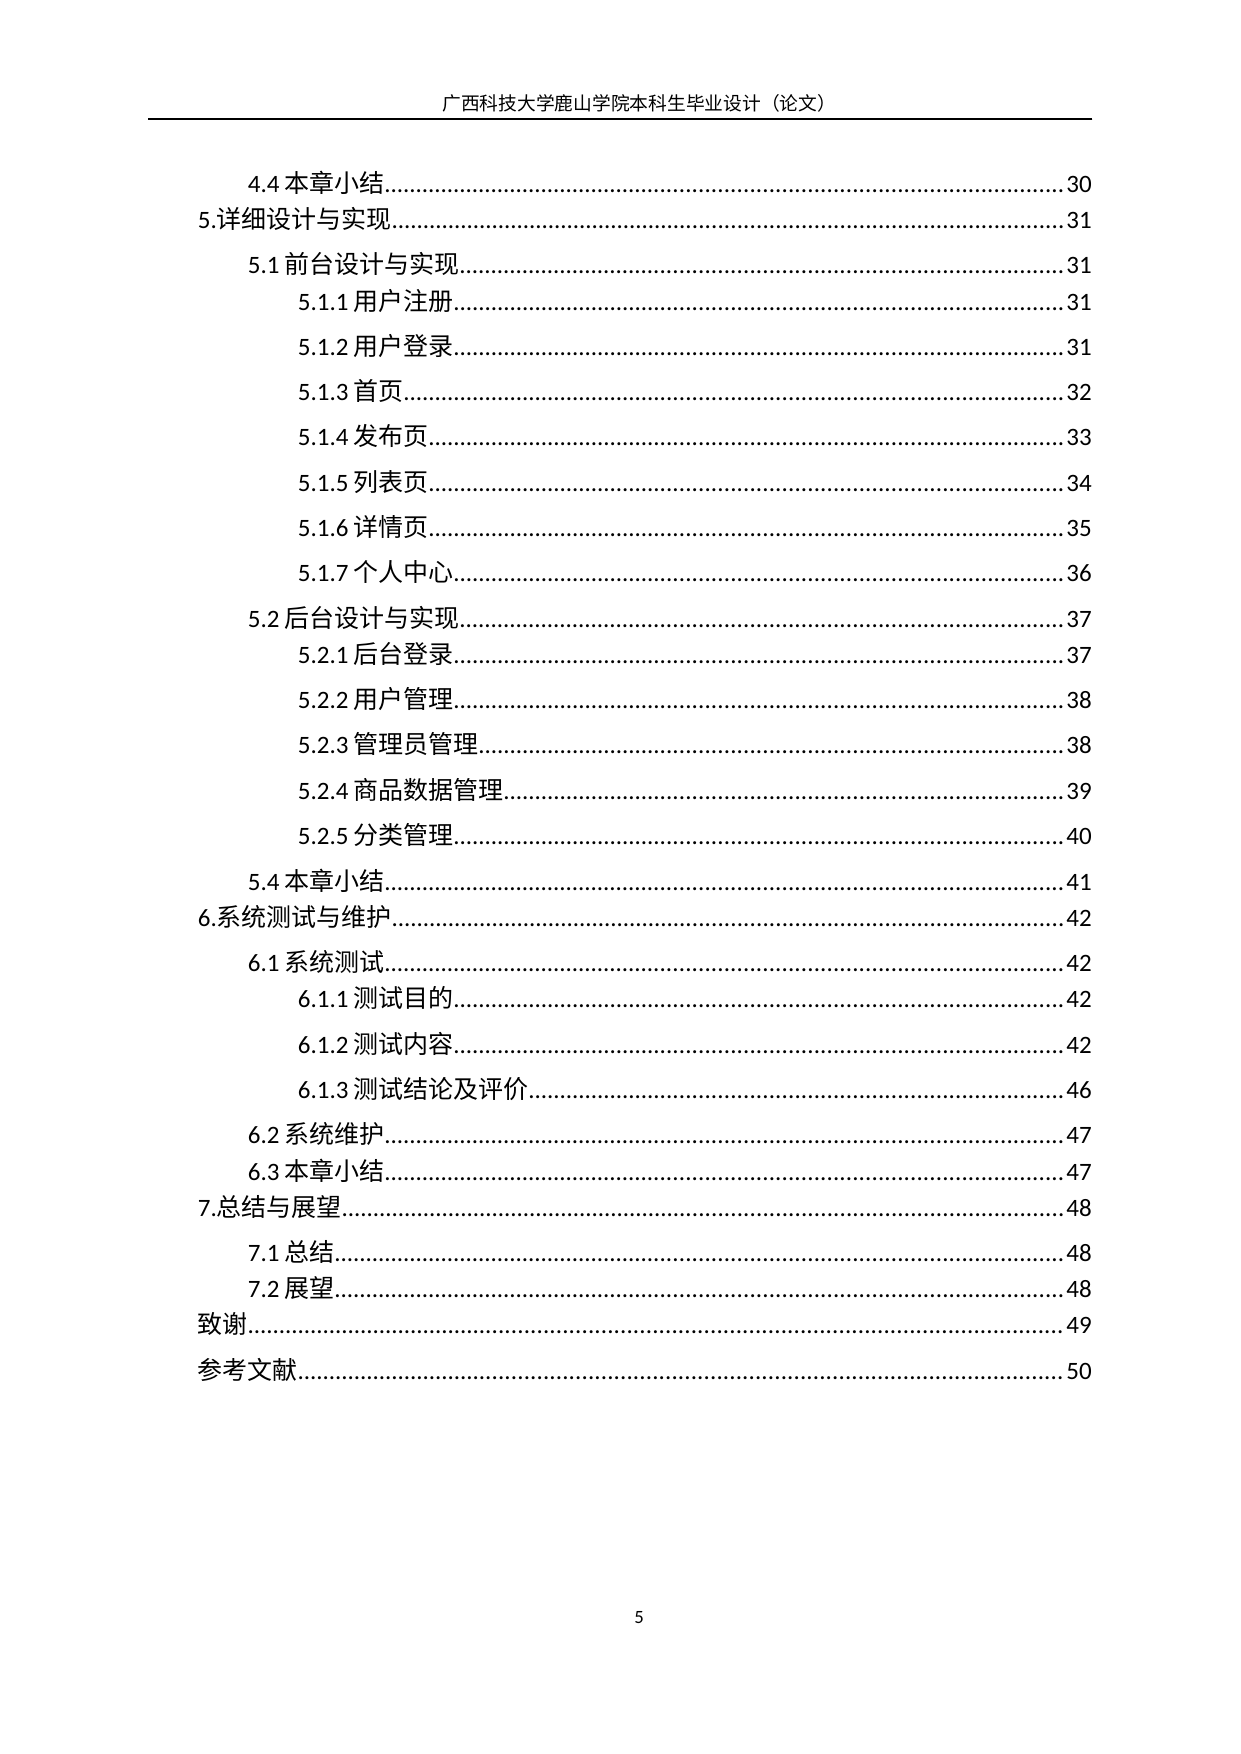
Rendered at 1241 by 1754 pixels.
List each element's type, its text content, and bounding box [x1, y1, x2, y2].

text 5.1.3首页 32 [248, 372, 1092, 408]
text 5.4本章小结 41 [198, 861, 1092, 897]
text 5.2.4商品数据管理 39 [248, 770, 1092, 807]
text 6.系统测试与维护 42 [148, 897, 1092, 933]
text 5.2后台设计与实现 37 [198, 598, 1092, 634]
text 5.1.1用户注册 31 [248, 281, 1092, 317]
text 致谢 49 [148, 1305, 1092, 1341]
text 7.2展望 48 [198, 1269, 1092, 1305]
text 5.1.2用户登录 31 [248, 326, 1092, 362]
text 6.1.1测试目的 42 [248, 979, 1092, 1015]
text 5.1.6详情页 35 [248, 507, 1092, 544]
text 6.3本章小结 47 [198, 1151, 1092, 1187]
text 5.2.2用户管理 38 [248, 680, 1092, 716]
text 5.1.7个人中心 36 [248, 553, 1092, 589]
text 5.1.5列表页 34 [248, 462, 1092, 498]
text 参考文献 50 [148, 1350, 1092, 1387]
text 5.2.1后台登录 37 [248, 634, 1092, 671]
text 5.2.5分类管理 40 [248, 816, 1092, 852]
text 6.1.3测试结论及评价 46 [248, 1069, 1092, 1106]
text 7.1总结 48 [198, 1232, 1092, 1269]
text 5.1前台设计与实现 31 [198, 245, 1092, 281]
text 5.详细设计与实现 31 [148, 199, 1092, 236]
text 6.2系统维护 47 [198, 1115, 1092, 1151]
text 5.2.3管理员管理 38 [248, 725, 1092, 761]
text 6.1.2测试内容 42 [248, 1024, 1092, 1060]
text 4.4本章小结 30 [198, 163, 1092, 199]
text 7.总结与展望 48 [148, 1187, 1092, 1223]
text 5.1.4发布页 33 [248, 417, 1092, 453]
text 6.1系统测试 42 [198, 942, 1092, 979]
